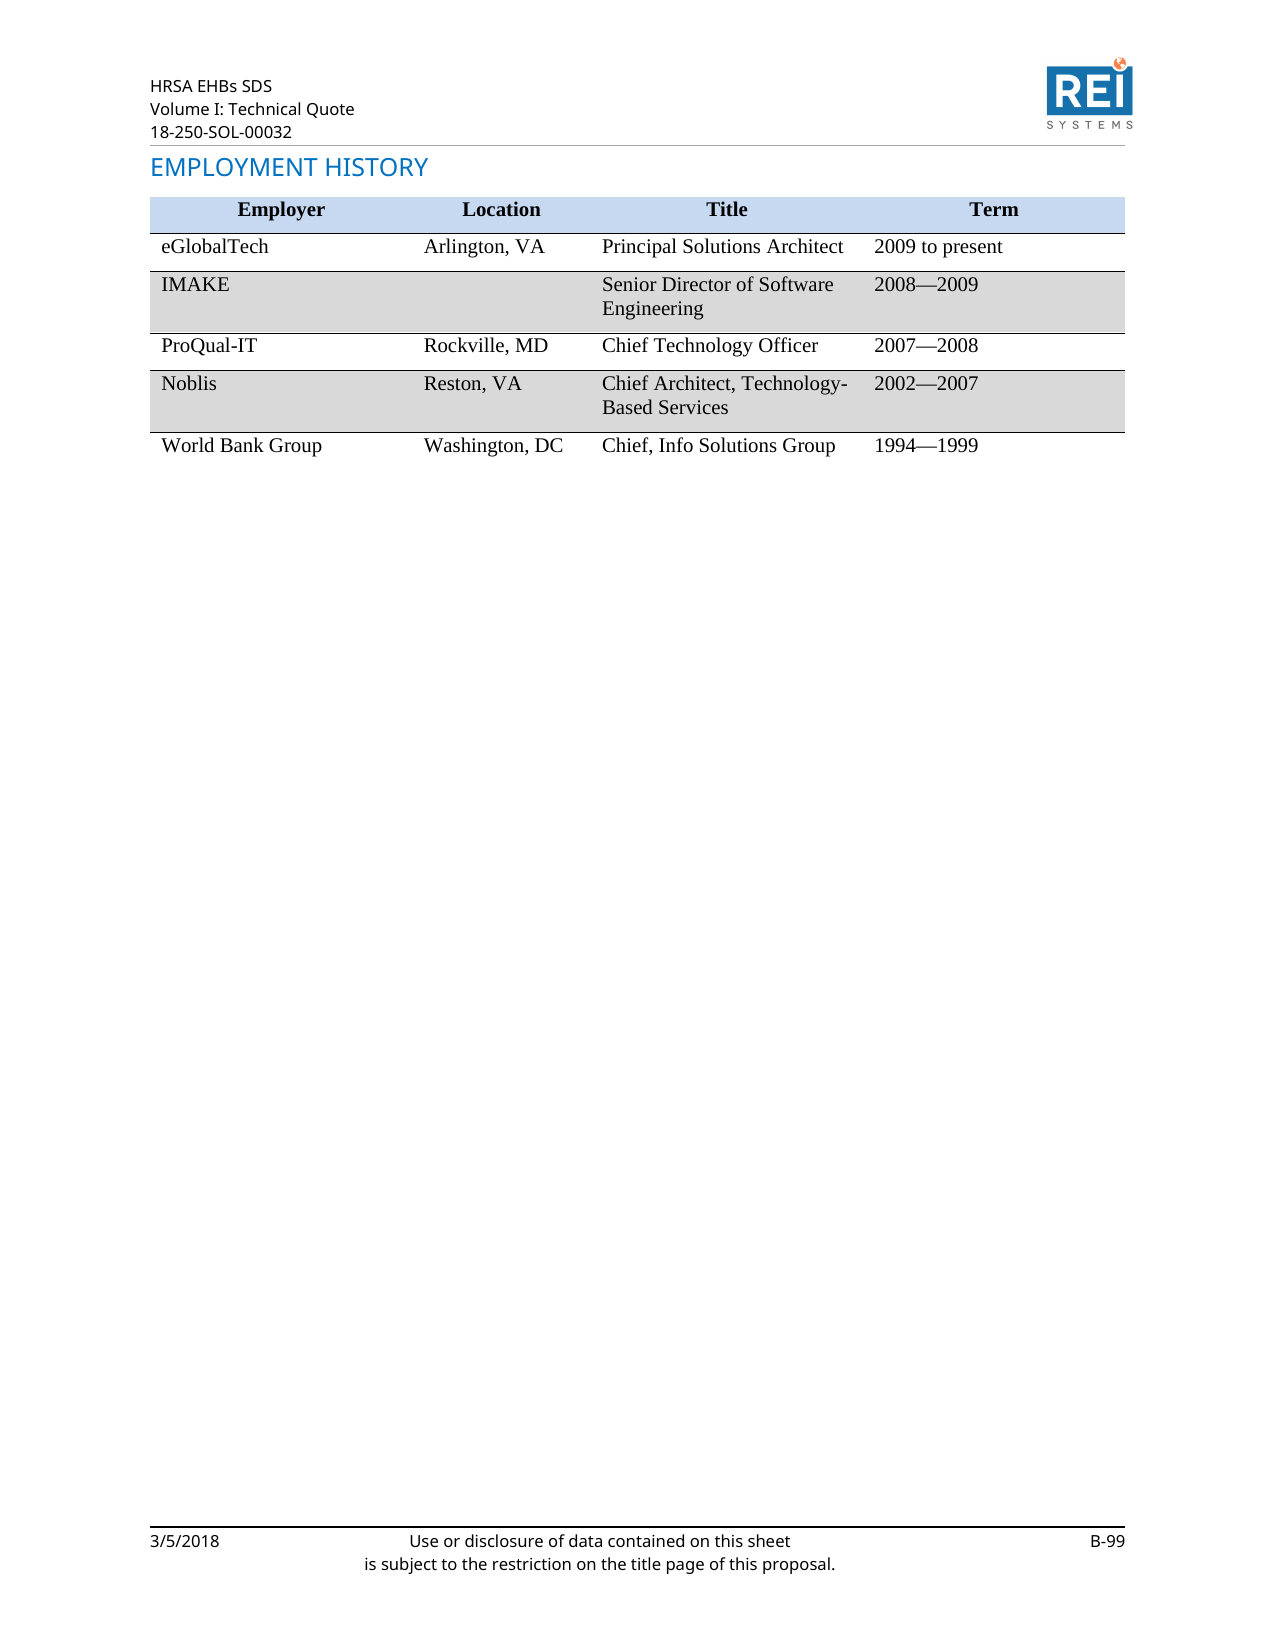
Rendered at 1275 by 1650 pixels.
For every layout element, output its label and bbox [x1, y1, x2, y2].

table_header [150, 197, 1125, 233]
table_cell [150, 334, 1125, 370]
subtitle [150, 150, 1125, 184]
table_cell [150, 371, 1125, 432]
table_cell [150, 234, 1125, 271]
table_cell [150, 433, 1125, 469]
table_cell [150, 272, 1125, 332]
picture [1045, 55, 1135, 131]
